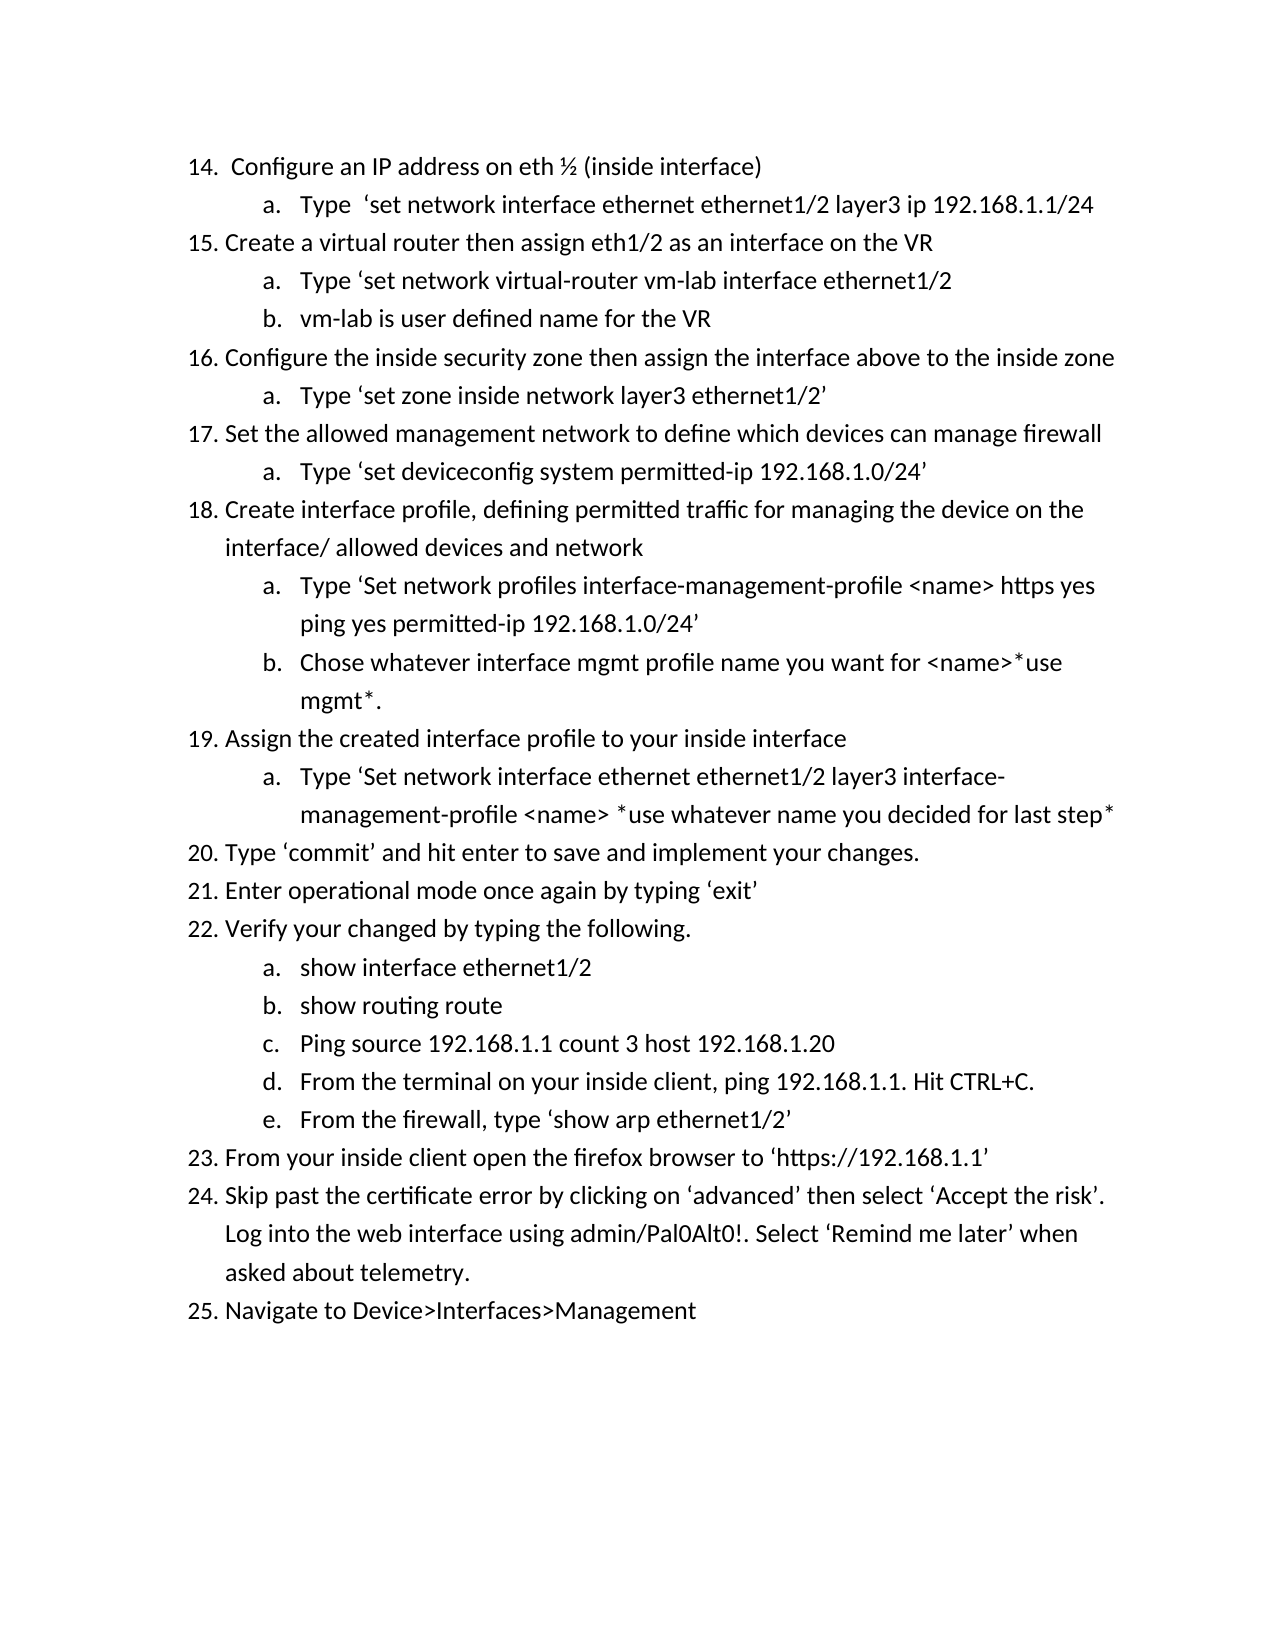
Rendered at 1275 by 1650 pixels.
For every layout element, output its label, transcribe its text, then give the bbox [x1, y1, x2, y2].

list Ping source 192.168.1.1 count 3 host 192.168.1.20 [262, 1027, 1125, 1059]
list Chose whatever interface mgmt profile name you want for <name>*use mgmt*. [262, 646, 1125, 716]
list show interface ethernet1/2 [262, 951, 1125, 982]
list Configure an IP address on eth ½ (inside interface) [187, 150, 1125, 182]
list show routing route [262, 989, 1125, 1021]
list Type ‘set deviceconfig system permitted-ip 192.168.1.0/24’ [262, 455, 1125, 487]
list Type ‘set zone inside network layer3 ethernet1/2’ [262, 379, 1125, 411]
list From your inside client open the firefox browser to ‘https://192.168.1.1’ [187, 1141, 1125, 1173]
list Type ‘Set network profiles interface-management-profile <name> https yes ping yes permitted-ip 192.168.1.0/24’ [262, 569, 1125, 639]
list Create interface profile, defining permitted traffic for managing the device on the interface/ allowed devices and network [187, 493, 1125, 563]
list Configure the inside security zone then assign the interface above to the inside zone [187, 341, 1125, 372]
list Create a virtual router then assign eth1/2 as an interface on the VR [187, 226, 1125, 258]
list Assign the created interface profile to your inside interface [187, 722, 1125, 754]
list From the terminal on your inside client, ping 192.168.1.1. Hit CTRL+C. [262, 1065, 1125, 1097]
list Type ‘Set network interface ethernet ethernet1/2 layer3 interface-management-profile <name> *use whatever name you decided for last step* [262, 760, 1125, 830]
list From the firewall, type ‘show arp ethernet1/2’ [262, 1103, 1125, 1135]
list Type ‘set network virtual-router vm-lab interface ethernet1/2 [262, 264, 1125, 296]
list Skip past the certificate error by clicking on ‘advanced’ then select ‘Accept the risk’. Log into the web interface using admin/Pal0Alt0!. Select ‘Remind me later’ when asked about telemetry. [187, 1179, 1125, 1287]
list Type ‘set network interface ethernet ethernet1/2 layer3 ip 192.168.1.1/24 [262, 188, 1125, 220]
list vm-lab is user defined name for the VR [262, 302, 1125, 334]
list Set the allowed management network to define which devices can manage firewall [187, 417, 1125, 449]
list Navigate to Device>Interfaces>Management [187, 1294, 1125, 1326]
list Verify your changed by typing the following. [187, 912, 1125, 944]
list Enter operational mode once again by typing ‘exit’ [187, 874, 1125, 906]
list Type ‘commit’ and hit enter to save and implement your changes. [187, 836, 1125, 868]
